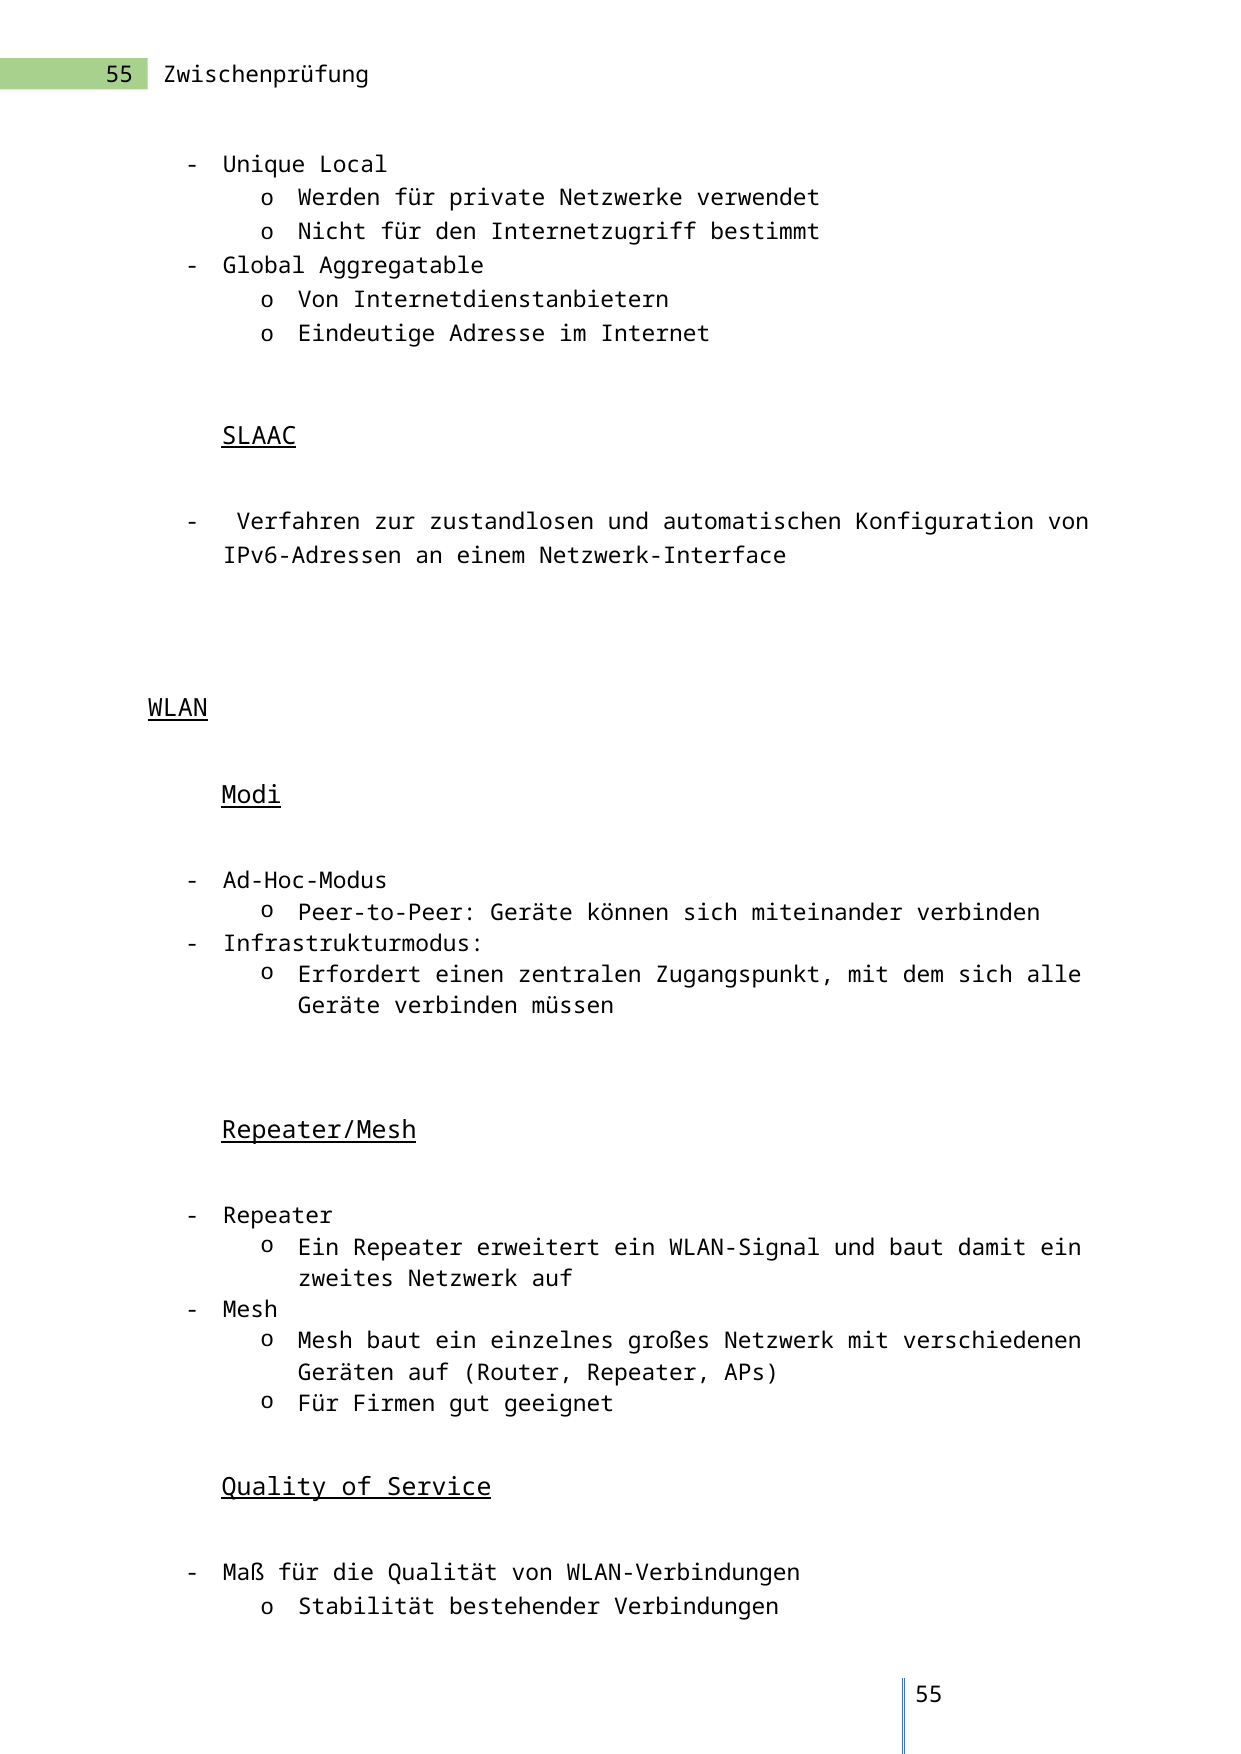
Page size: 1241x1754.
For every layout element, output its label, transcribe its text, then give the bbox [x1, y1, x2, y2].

list Ein Repeater erweitert ein WLAN-Signal und baut damit ein zweites Netzwerk auf [260, 1230, 1093, 1293]
list Verfahren zur zustandlosen und automatischen Konfiguration von IPv6-Adressen an einem Netzwerk-Interface [185, 505, 1093, 570]
list Erfordert einen zentralen Zugangspunkt, mit dem sich alle Geräte verbinden müssen [260, 958, 1093, 1021]
list Repeater [185, 1199, 1093, 1230]
list Mesh [185, 1293, 1093, 1324]
subtitle Repeater/Mesh [148, 1112, 1093, 1146]
list Maß für die Qualität von WLAN-Verbindungen [185, 1556, 1093, 1587]
subtitle WLAN [148, 690, 1093, 724]
list Nicht für den Internetzugriff bestimmt [260, 215, 1093, 247]
list Unique Local [185, 148, 1093, 179]
subtitle Quality of Service [148, 1469, 1093, 1503]
subtitle SLAAC [148, 418, 1093, 452]
list Eindeutige Adresse im Internet [260, 317, 1093, 348]
list Von Internetdienstanbietern [260, 283, 1093, 314]
list Mesh baut ein einzelnes großes Netzwerk mit verschiedenen Geräten auf (Router, Repeater, APs) [260, 1324, 1093, 1387]
list Ad-Hoc-Modus [185, 864, 1093, 895]
list Peer-to-Peer: Geräte können sich miteinander verbinden [260, 895, 1093, 927]
list Werden für private Netzwerke verwendet [260, 181, 1093, 213]
list Für Firmen gut geeignet [260, 1387, 1093, 1418]
list Stabilität bestehender Verbindungen [260, 1589, 1093, 1621]
list Infrastrukturmodus: [185, 927, 1093, 958]
list Global Aggregatable [185, 249, 1093, 280]
subtitle Modi [148, 777, 1093, 811]
